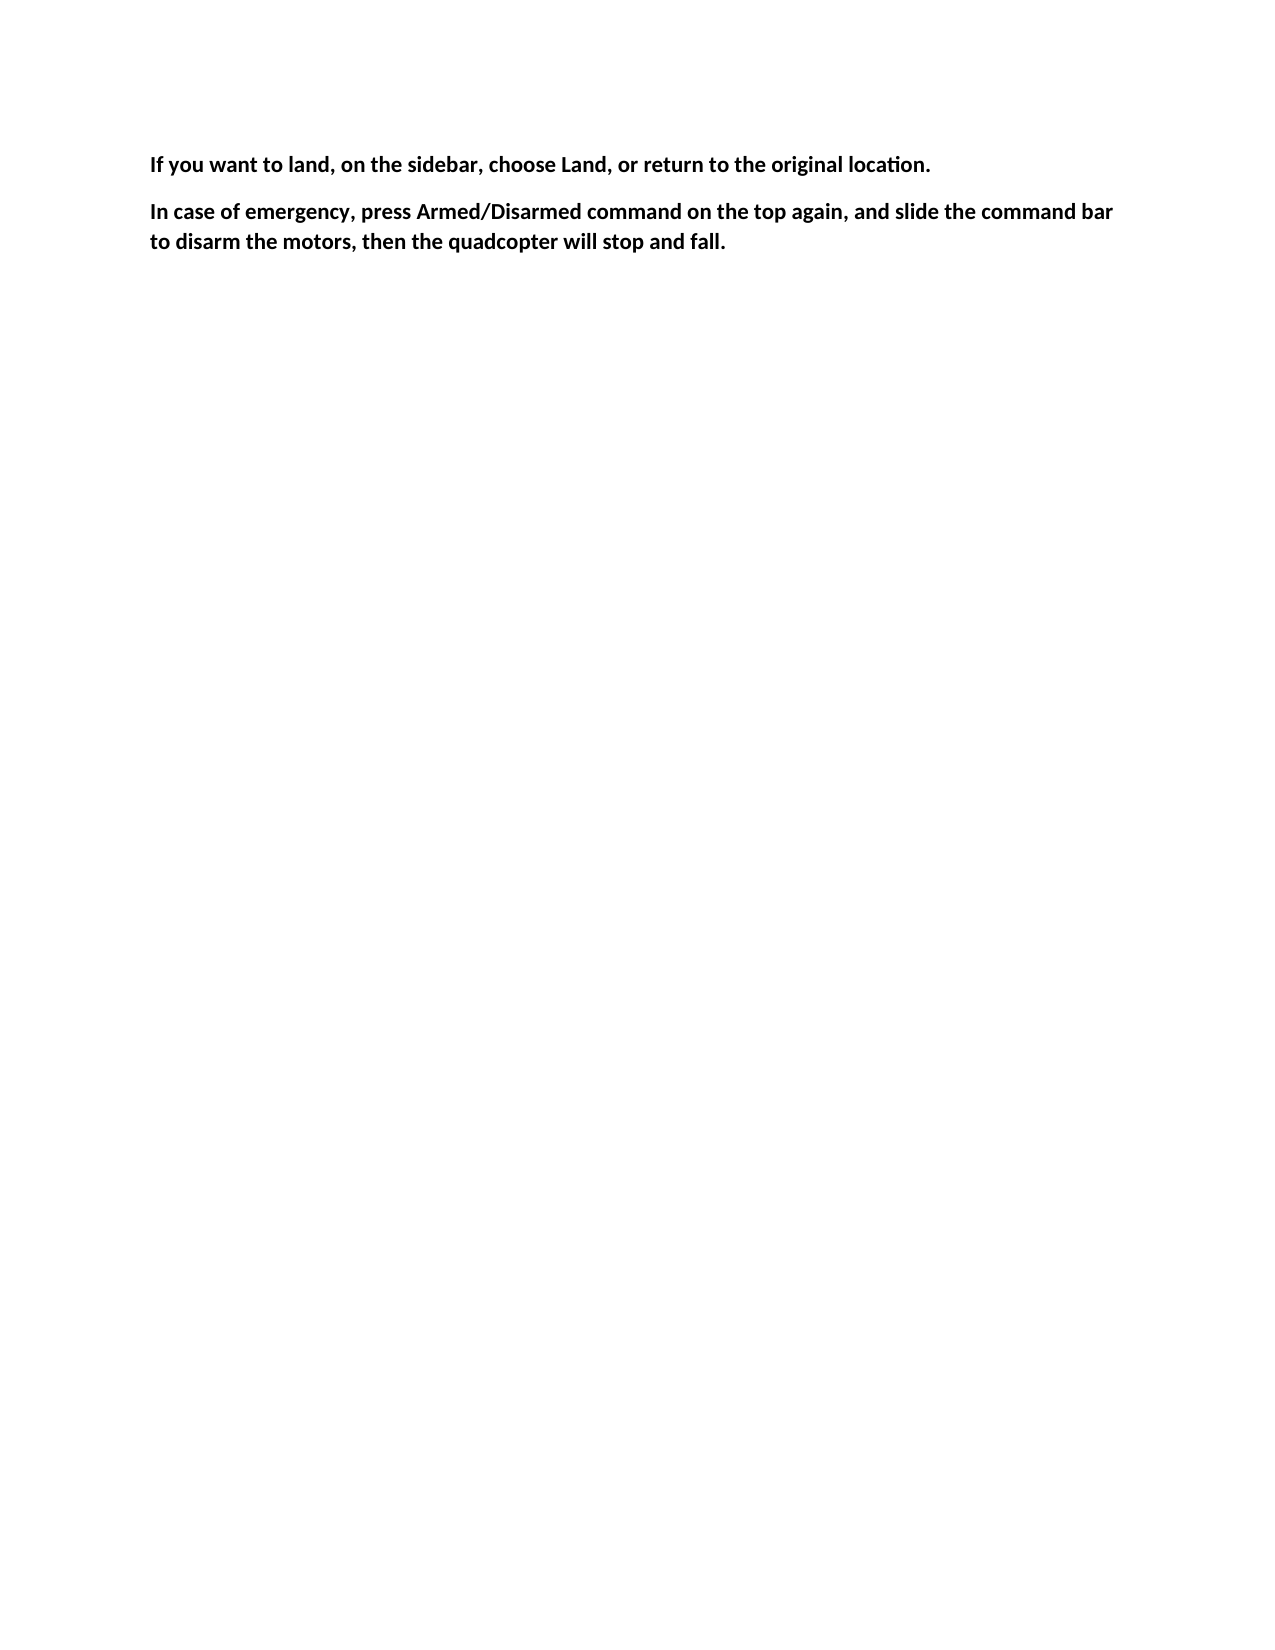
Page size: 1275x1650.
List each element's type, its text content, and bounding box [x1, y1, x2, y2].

text If you want to land, on the sidebar, choose Land, or return to the original location. [150, 150, 1125, 178]
text In case of emergency, press Armed/Disarmed command on the top again, and slide the command bar to disarm the motors, then the quadcopter will stop and fall. [150, 197, 1125, 255]
